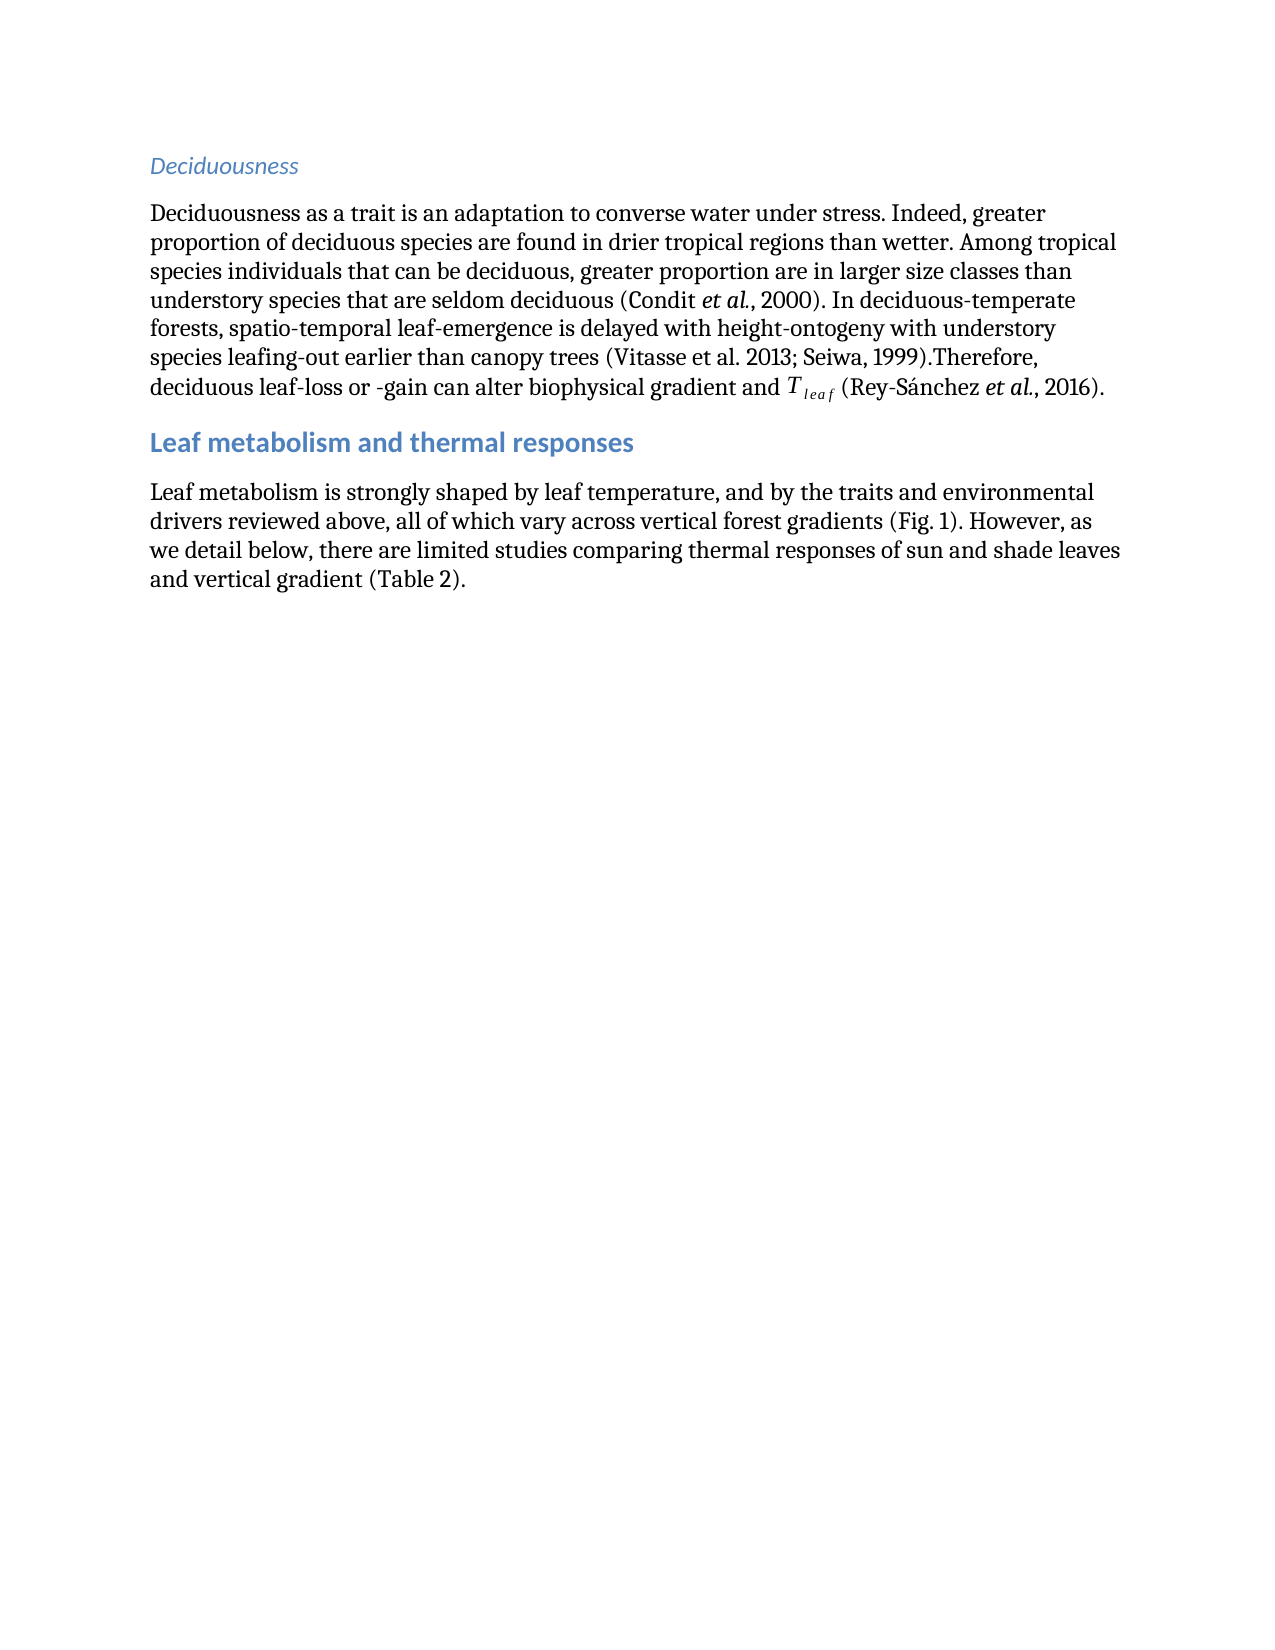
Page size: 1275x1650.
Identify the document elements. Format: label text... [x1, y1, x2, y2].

text Leaf metabolism is strongly shaped by leaf temperature, and by the traits and environmental drivers reviewed above, all of which vary across vertical forest gradients (Fig. 1). However, as we detail below, there are limited studies comparing thermal responses of sun and shade leaves and vertical gradient (Table 2). [150, 478, 1125, 593]
subtitle Leaf metabolism and thermal responses [150, 424, 1125, 459]
subtitle Deciduousness [150, 150, 1125, 181]
text Deciduousness as a trait is an adaptation to converse water under stress. Indeed, greater proportion of deciduous species are found in drier tropical regions than wetter. Among tropical species individuals that can be deciduous, greater proportion are in larger size classes than understory species that are seldom deciduous (Condit et al., 2000). In deciduous-temperate forests, spatio-temporal leaf-emergence is delayed with height-ontogeny with understory species leafing-out earlier than canopy trees (Vitasse et al. 2013; Seiwa, 1999).Therefore, deciduous leaf-loss or -gain can alter biophysical gradient and (Rey-Sánchez et al., 2016). [150, 199, 1125, 403]
